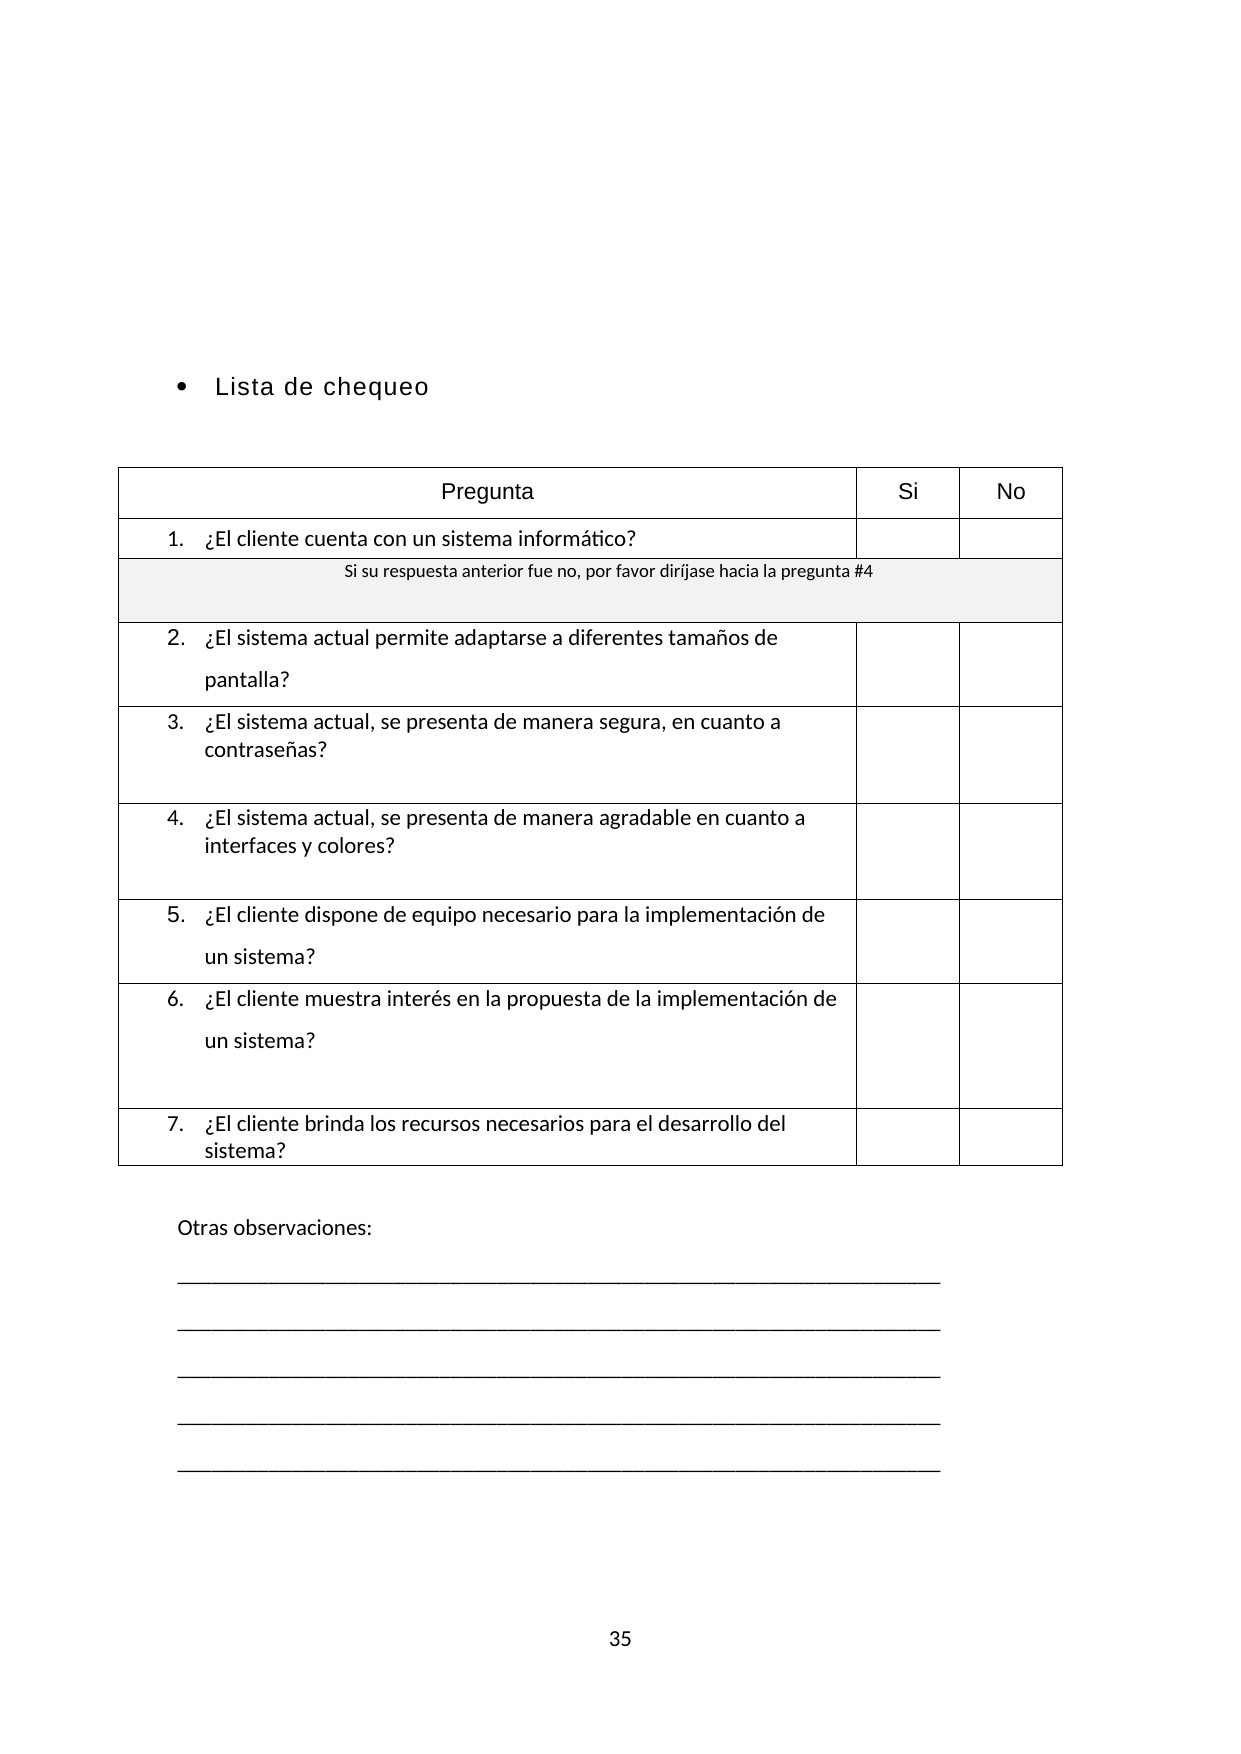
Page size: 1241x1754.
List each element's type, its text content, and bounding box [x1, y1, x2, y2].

table_cell [857, 623, 959, 706]
table_cell [857, 1109, 959, 1165]
table_cell [857, 984, 959, 1108]
table_cell ¿El sistema actual, se presenta de manera segura, en cuanto a contraseñas? [119, 707, 856, 802]
table_cell [960, 707, 1062, 802]
table_cell ¿El cliente brinda los recursos necesarios para el desarrollo del sistema? [119, 1109, 856, 1165]
table_cell [857, 900, 959, 983]
table_cell Si su respuesta anterior fue no, por favor diríjase hacia la pregunta #4 [119, 559, 1062, 622]
table_cell [960, 623, 1062, 706]
text ___________________________________________________________________ [177, 1259, 1063, 1287]
table_cell ¿El cliente dispone de equipo necesario para la implementación de un sistema? [119, 900, 856, 983]
table_header Pregunta [119, 468, 856, 518]
text Otras observaciones: [177, 1213, 1063, 1241]
subtitle Lista de chequeo [177, 372, 1063, 401]
text ___________________________________________________________________ [177, 1306, 1063, 1334]
text ___________________________________________________________________ [177, 1447, 1063, 1475]
table_cell [960, 519, 1062, 558]
table_cell ¿El sistema actual, se presenta de manera agradable en cuanto a interfaces y colores? [119, 804, 856, 899]
table_header No [960, 468, 1062, 518]
table_cell [857, 519, 959, 558]
table_cell [857, 707, 959, 802]
table_cell [960, 900, 1062, 983]
table_cell [960, 1109, 1062, 1165]
text ___________________________________________________________________ [177, 1400, 1063, 1428]
table_cell [960, 984, 1062, 1108]
table_cell ¿El cliente muestra interés en la propuesta de la implementación de un sistema? [119, 984, 856, 1108]
table_cell ¿El sistema actual permite adaptarse a diferentes tamaños de pantalla? [119, 623, 856, 706]
table_cell [960, 804, 1062, 899]
table_cell [857, 804, 959, 899]
text ___________________________________________________________________ [177, 1353, 1063, 1381]
table_cell ¿El cliente cuenta con un sistema informático? [119, 519, 856, 558]
table_header Si [857, 468, 959, 518]
